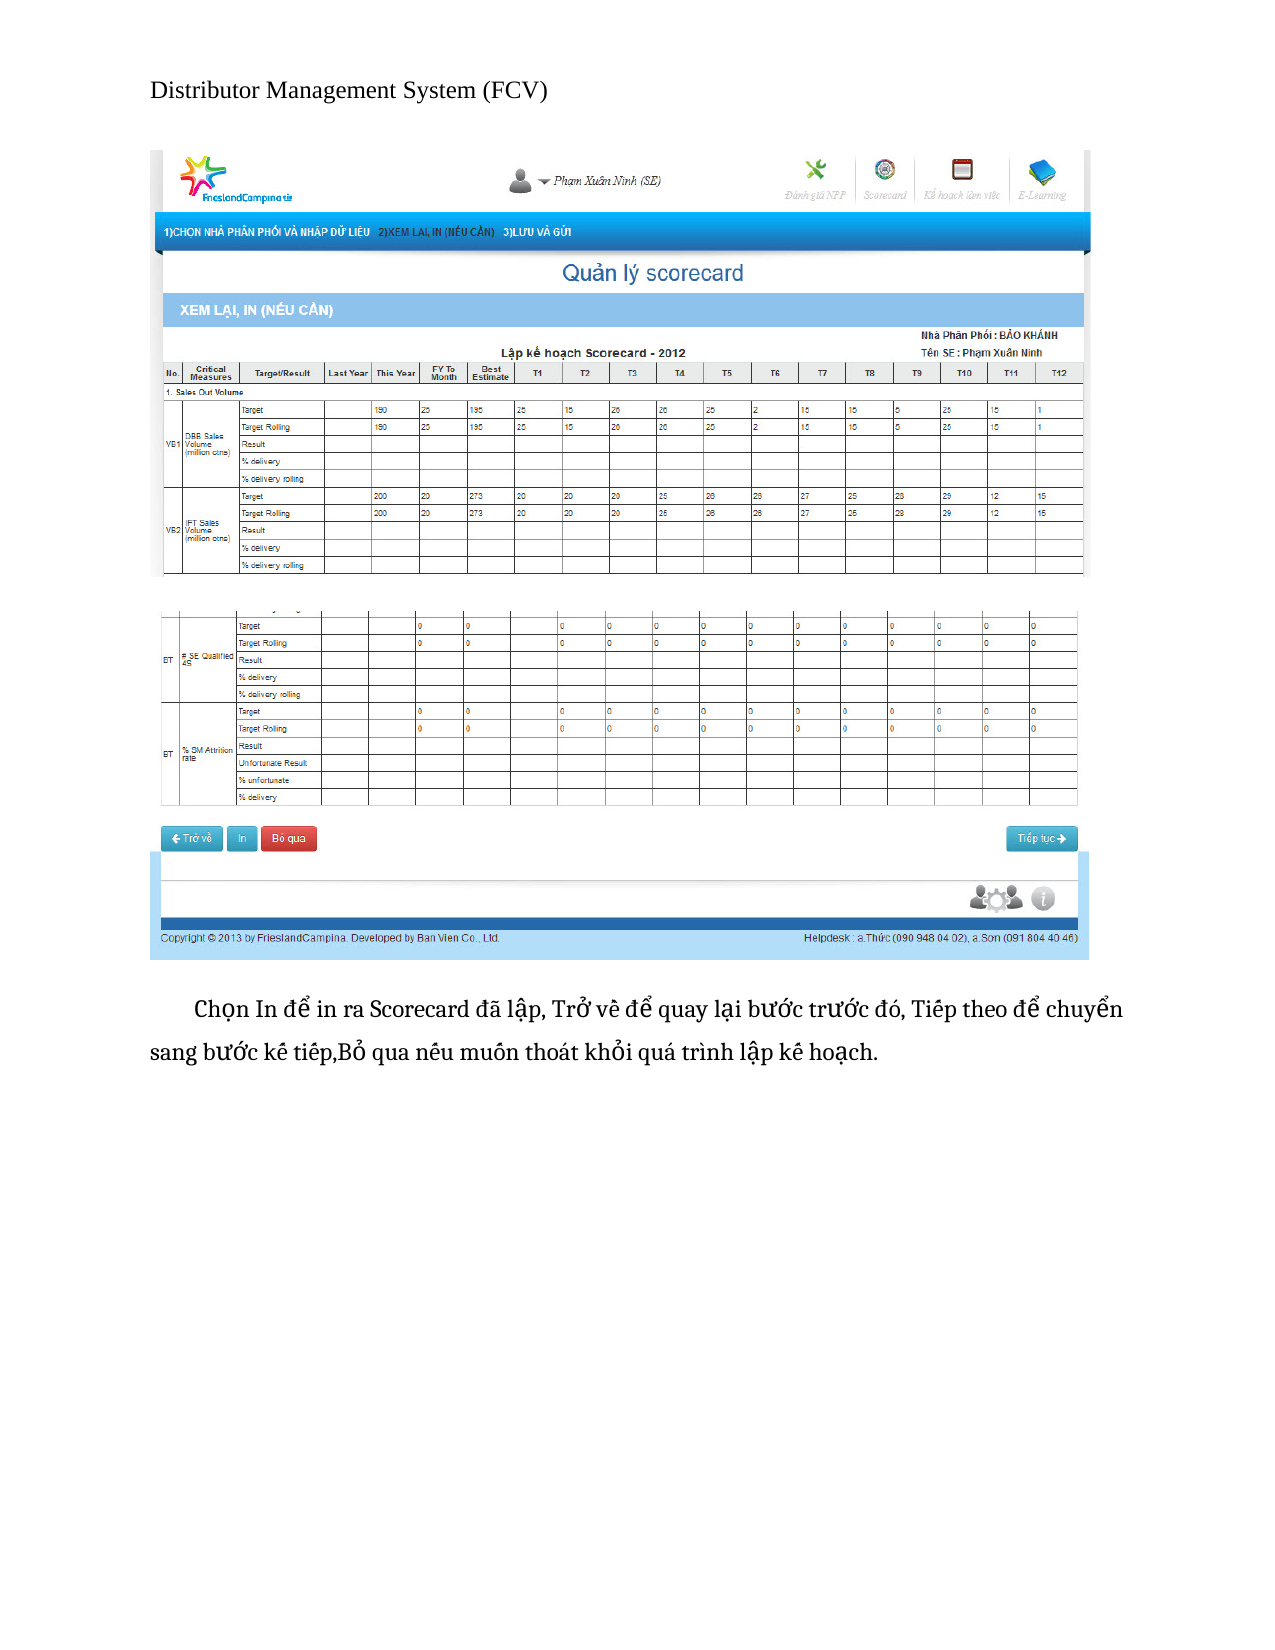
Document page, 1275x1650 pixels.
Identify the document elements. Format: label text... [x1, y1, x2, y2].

picture [150, 150, 1091, 577]
picture [150, 611, 1089, 960]
text Chọn In để in ra Scorecard đã lập, Trở về để quay lại bước trước đó, Tiếp theo để chuyển sang bước kế tiếp,Bỏ qua nếu muốn thoát khỏi quá trình lập kế hoạch. [150, 994, 1125, 1066]
